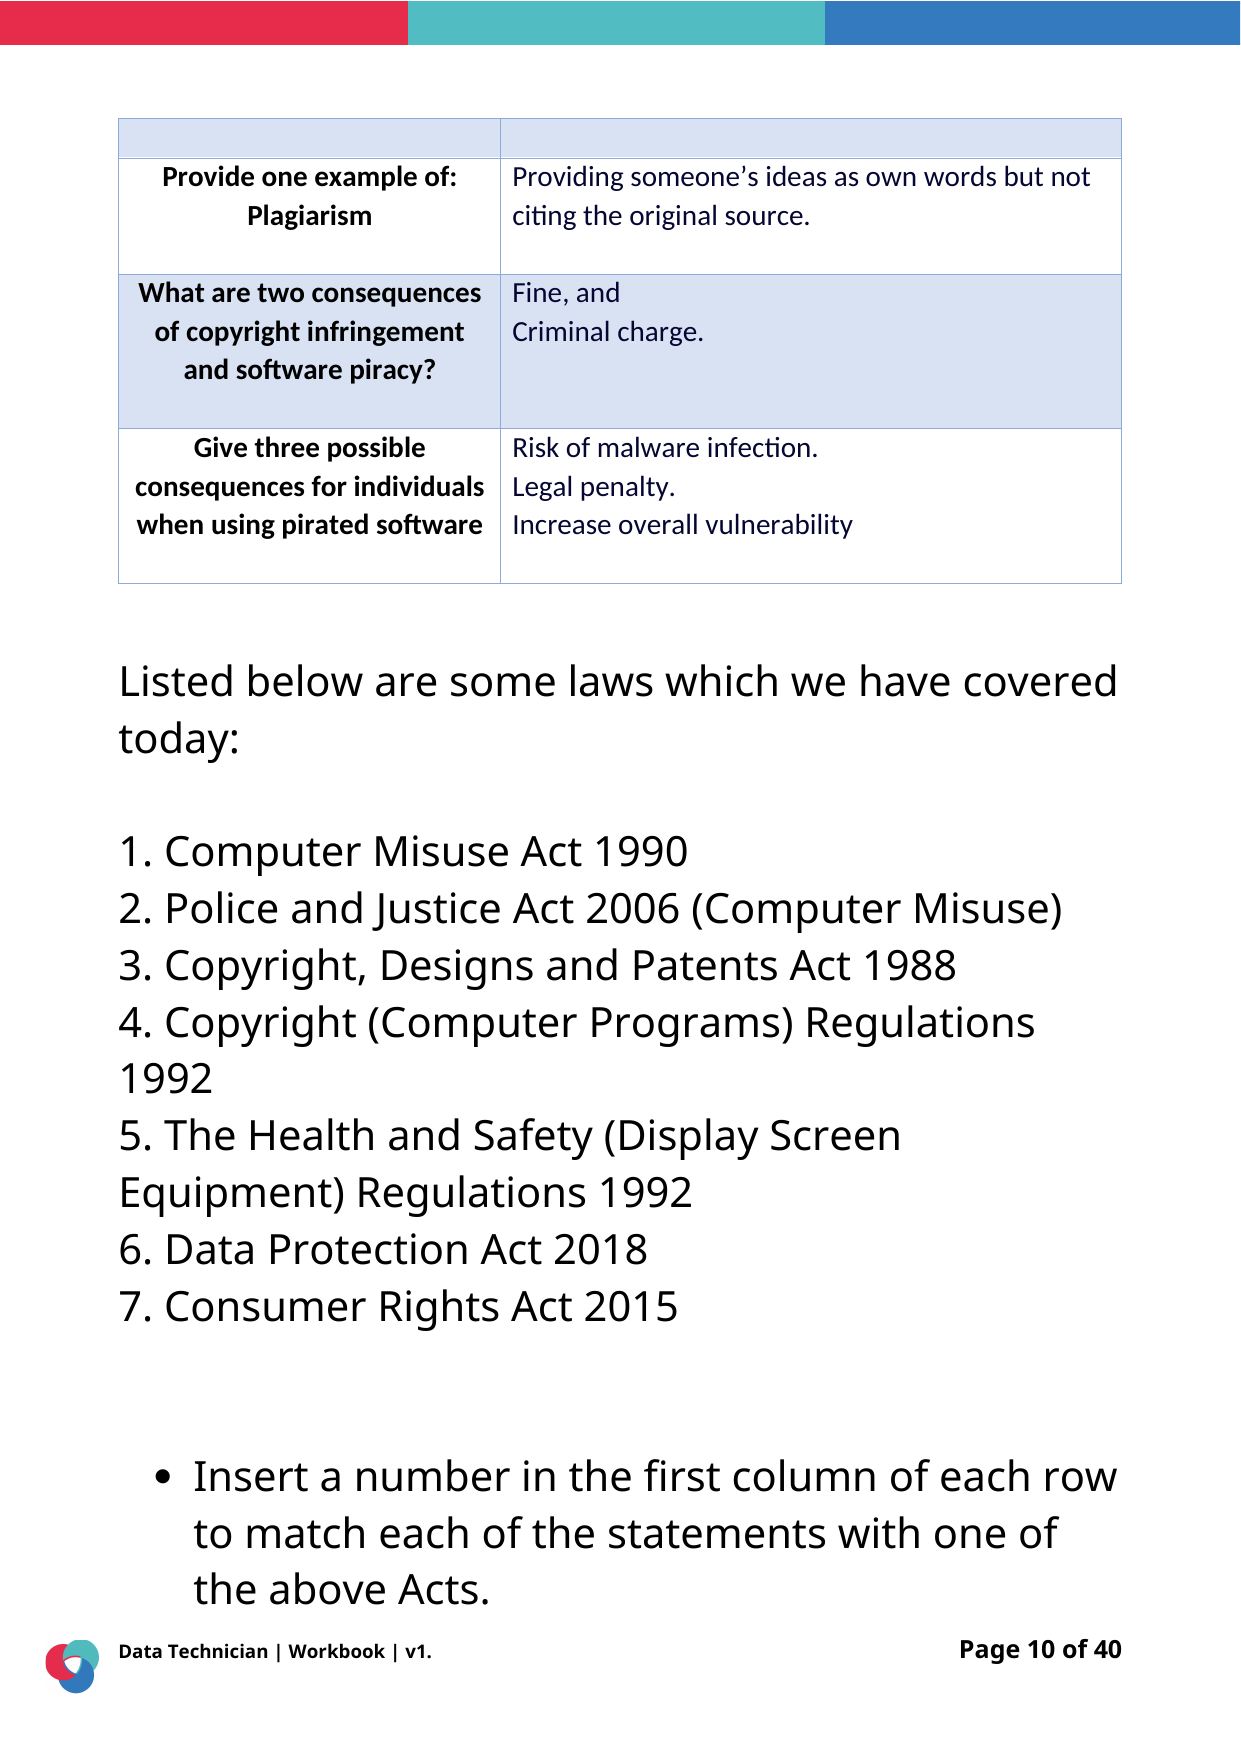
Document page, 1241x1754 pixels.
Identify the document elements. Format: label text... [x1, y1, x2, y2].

table_cell Fine, and Criminal charge. [501, 275, 1121, 428]
table_cell Providing someone’s ideas as own words but not citing the original source. [501, 159, 1121, 273]
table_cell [119, 119, 500, 157]
list Insert a number in the first column of each row to match each of the statements with one of the above Acts. [156, 1447, 1122, 1617]
table_cell Give three possible consequences for individuals when using pirated software [119, 429, 500, 583]
text 6. Data Protection Act 2018 [118, 1219, 1122, 1276]
table_cell Risk of malware infection. Legal penalty. Increase overall vulnerability [501, 429, 1121, 583]
table_cell Provide one example of: Plagiarism [119, 159, 500, 273]
text 4. Copyright (Computer Programs) Regulations 1992 [118, 992, 1122, 1106]
text 2. Police and Justice Act 2006 (Computer Misuse) [118, 879, 1122, 936]
text 3. Copyright, Designs and Patents Act 1988 [118, 936, 1122, 992]
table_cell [501, 119, 1121, 157]
text 5. The Health and Safety (Display Screen Equipment) Regulations 1992 [118, 1106, 1122, 1219]
text 7. Consumer Rights Act 2015 [118, 1276, 1122, 1333]
text Listed below are some laws which we have covered today: [118, 652, 1122, 765]
text 1. Computer Misuse Act 1990 [118, 822, 1122, 879]
table_cell What are two consequences of copyright infringement and software piracy? [119, 275, 500, 428]
picture [45, 1640, 100, 1694]
